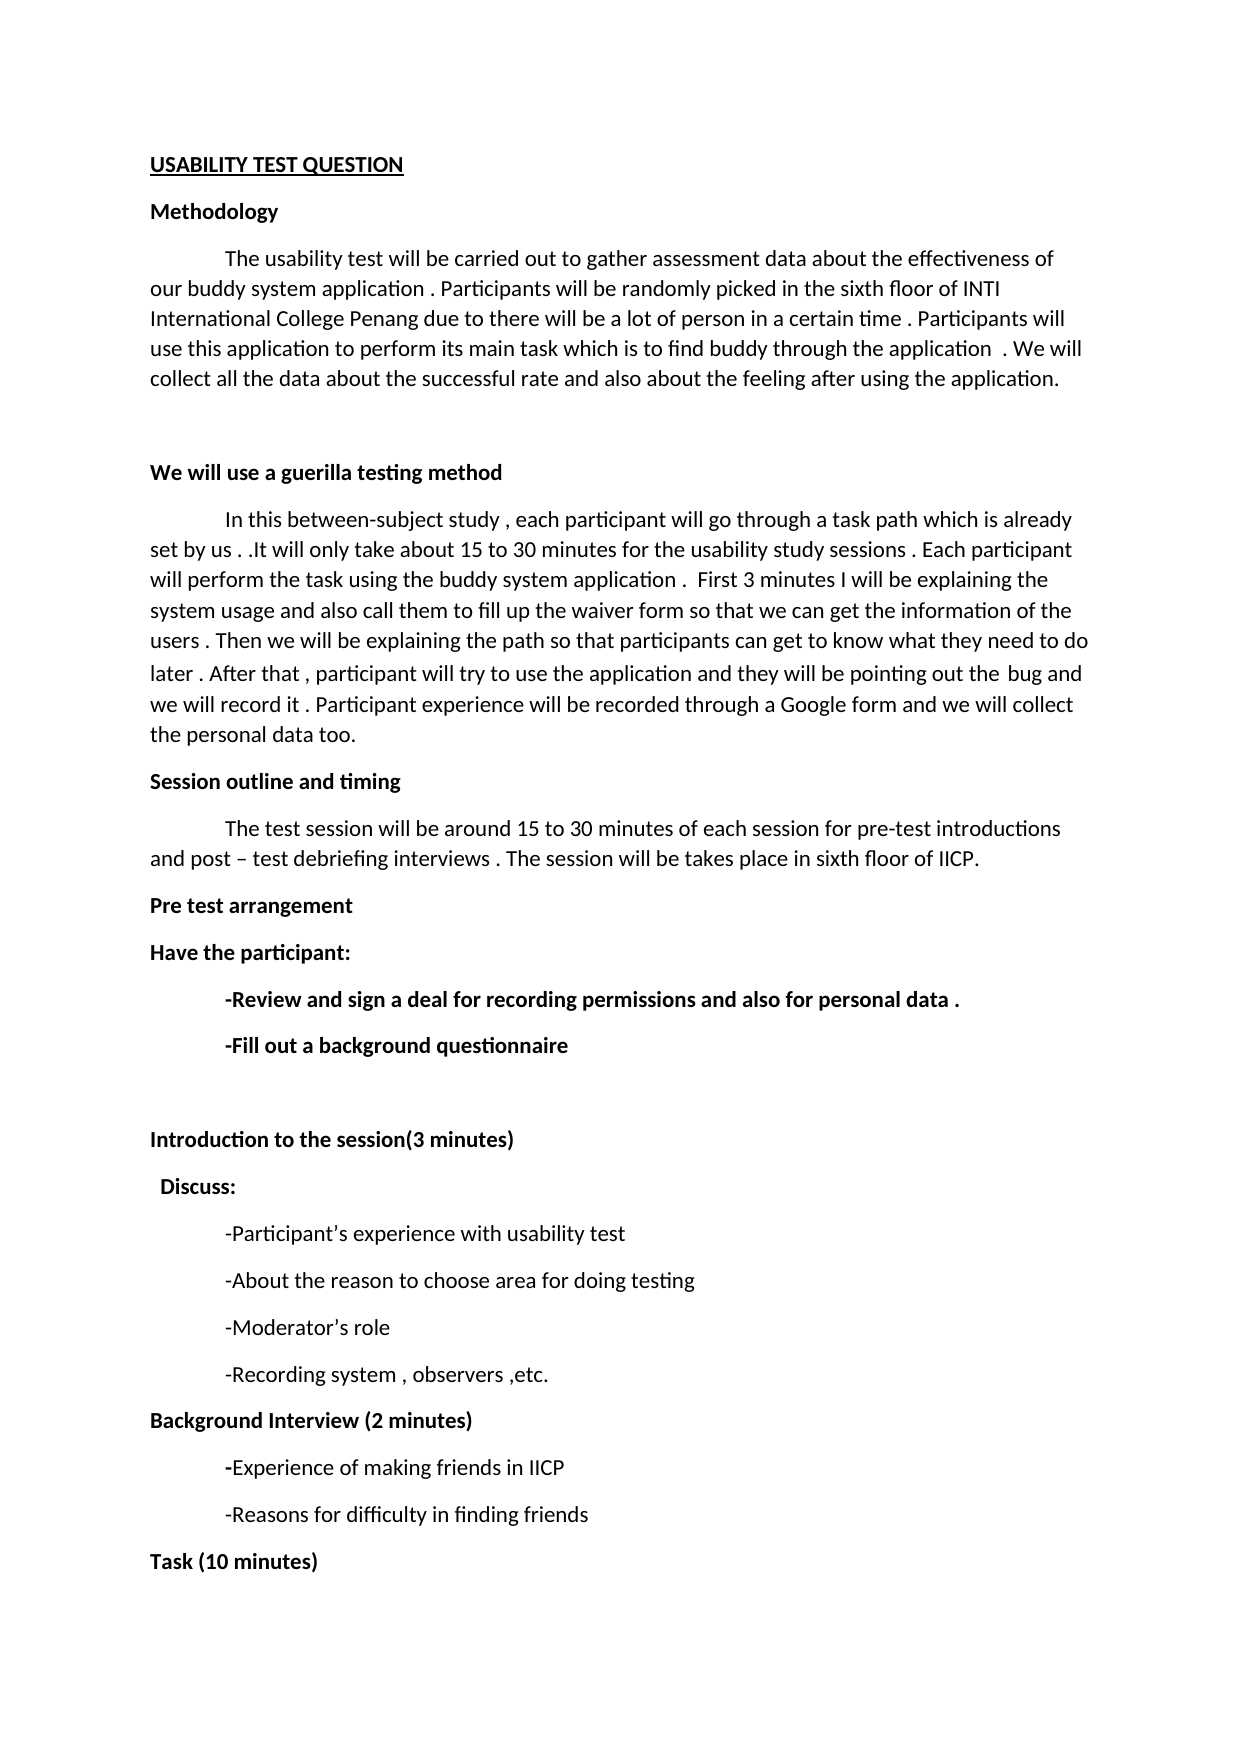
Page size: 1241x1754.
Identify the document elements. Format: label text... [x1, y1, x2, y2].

text -Review and sign a deal for recording permissions and also for personal data . [150, 985, 1090, 1013]
text Background Interview (2 minutes) [150, 1407, 1090, 1435]
text Session outline and timing [150, 767, 1090, 795]
text -Fill out a background questionnaire [150, 1032, 1090, 1060]
text We will use a guerilla testing method [150, 458, 1090, 486]
text -About the reason to choose area for doing testing [150, 1266, 1090, 1294]
text In this between-subject study , each participant will go through a task path which is already set by us . .It will only take about 15 to 30 minutes for the usability study sessions . Each participant will perform the task using the buddy system application . First 3 minutes I will be explaining the system usage and also call them to fill up the waiver form so that we can get the information of the users . Then we will be explaining the path so that participants can get to know what they need to do later . After that , participant will try to use the application and they will be pointing out the bug and we will record it . Participant experience will be recorded through a Google form and we will collect the personal data too. [150, 505, 1090, 748]
text Methodology [150, 197, 1090, 225]
text -Recording system , observers ,etc. [150, 1360, 1090, 1388]
text The usability test will be carried out to gather assessment data about the effectiveness of our buddy system application . Participants will be randomly picked in the sixth floor of INTI International College Penang due to there will be a lot of person in a certain time . Participants will use this application to perform its main task which is to find buddy through the application . We will collect all the data about the successful rate and also about the feeling after using the application. [150, 244, 1090, 393]
text -Reasons for difficulty in finding friends [150, 1500, 1090, 1528]
text The test session will be around 15 to 30 minutes of each session for pre-test introductions and post – test debriefing interviews . The session will be takes place in sixth floor of IICP. [150, 814, 1090, 872]
text Pre test arrangement [150, 891, 1090, 919]
text -Experience of making friends in IICP [150, 1453, 1090, 1482]
text -Participant’s experience with usability test [150, 1219, 1090, 1247]
text -Moderator’s role [150, 1313, 1090, 1341]
text Discuss: [150, 1172, 1090, 1200]
text Task (10 minutes) [150, 1547, 1090, 1575]
text Introduction to the session(3 minutes) [150, 1125, 1090, 1153]
text Have the participant: [150, 938, 1090, 966]
text USABILITY TEST QUESTION [150, 150, 1090, 178]
